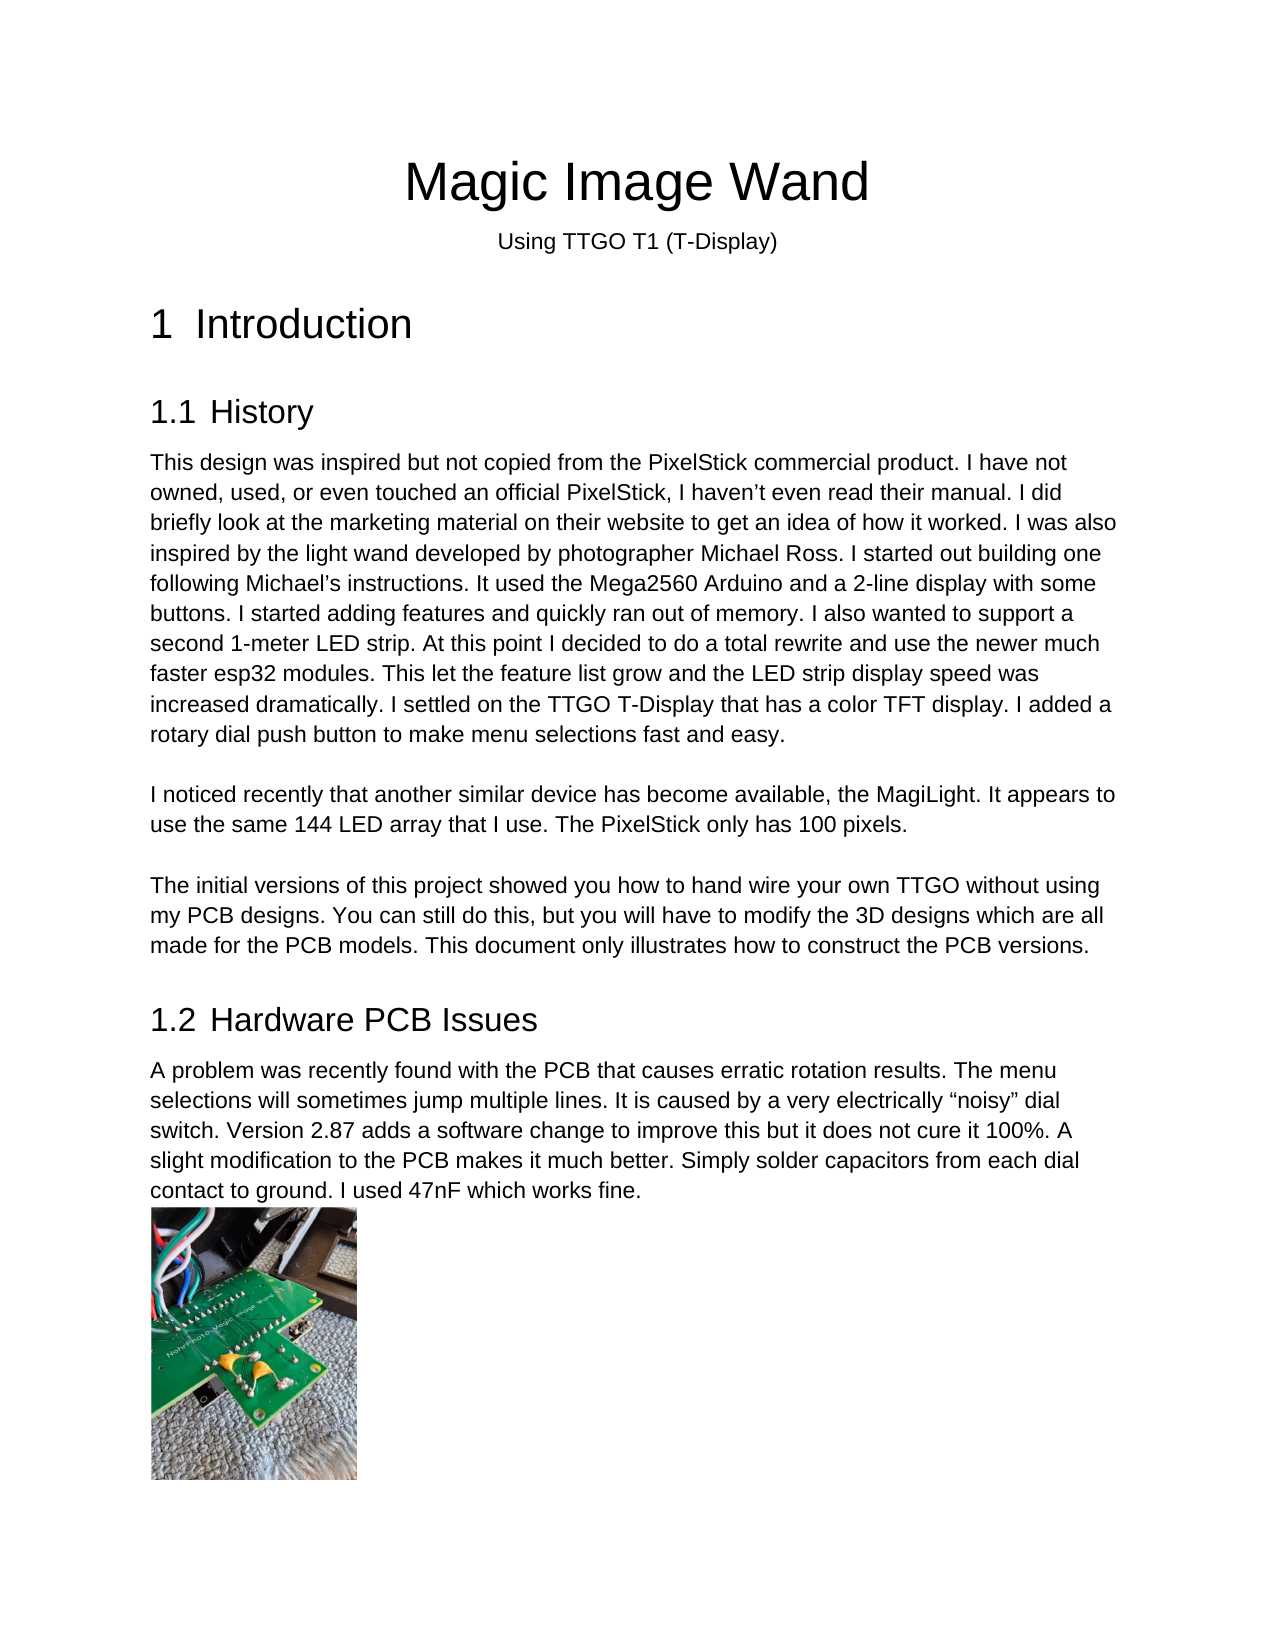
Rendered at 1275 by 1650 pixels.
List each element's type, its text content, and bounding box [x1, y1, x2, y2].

subtitle History [150, 392, 1125, 431]
text I noticed recently that another similar device has become available, the MagiLight. It appears to use the same 144 LED array that I use. The PixelStick only has 100 pixels. [150, 781, 1125, 838]
subtitle Introduction [150, 300, 1125, 348]
text Using TTGO T1 (T-Display) [150, 228, 1125, 254]
subtitle Hardware PCB Issues [150, 1000, 1125, 1038]
picture [152, 1208, 357, 1480]
text A problem was recently found with the PCB that causes erratic rotation results. The menu selections will sometimes jump multiple lines. It is caused by a very electrically “noisy” dial switch. Version 2.87 adds a software change to improve this but it does not cure it 100%. A slight modification to the PCB makes it much better. Simply solder capacitors from each dial contact to ground. I used 47nF which works fine. [150, 1057, 1125, 1204]
text This design was inspired but not copied from the PixelStick commercial product. I have not owned, used, or even touched an official PixelStick, I haven’t even read their manual. I did briefly look at the marketing material on their website to get an idea of how it worked. I was also inspired by the light wand developed by photographer Michael Ross. I started out building one following Michael’s instructions. It used the Mega2560 Arduino and a 2-line display with some buttons. I started adding features and quickly ran out of memory. I also wanted to support a second 1-meter LED strip. At this point I decided to do a total rewrite and use the newer much faster esp32 modules. This let the feature list grow and the LED strip display speed was increased dramatically. I settled on the TTGO T-Display that has a color TFT display. I added a rotary dial push button to make menu selections fast and easy. [150, 449, 1125, 747]
title Magic Image Wand [150, 150, 1125, 212]
text The initial versions of this project showed you how to hand wire your own TTGO without using my PCB designs. You can still do this, but you will have to modify the 3D designs which are all made for the PCB models. This document only illustrates how to construct the PCB versions. [150, 872, 1125, 959]
